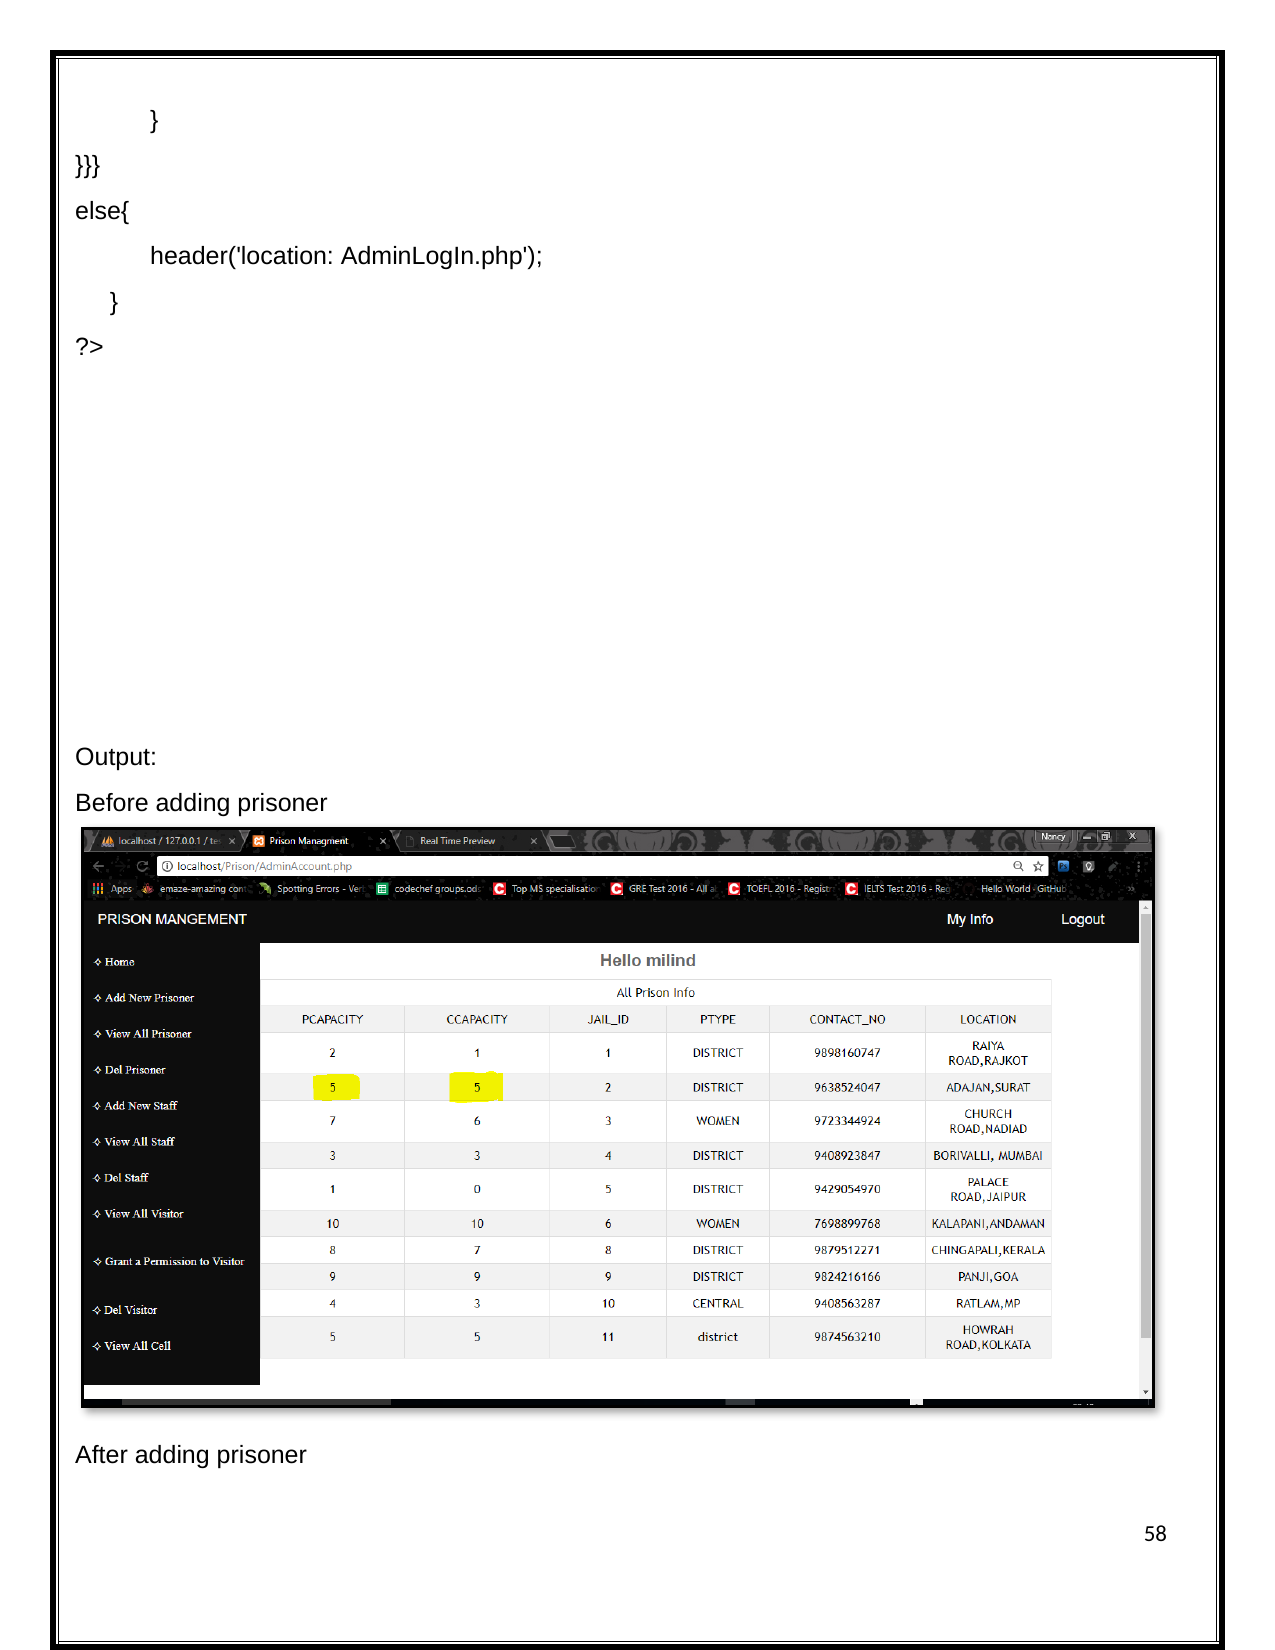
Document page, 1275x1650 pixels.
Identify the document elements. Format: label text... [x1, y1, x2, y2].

text }}} [75, 150, 1167, 179]
text ?> [75, 332, 1167, 361]
text After adding prisoner [75, 1441, 1167, 1469]
text Output: [75, 742, 1167, 771]
text else{ [75, 196, 1167, 224]
text header('location: AdminLogIn.php'); [75, 241, 1167, 270]
text } [75, 105, 1167, 133]
picture [84, 830, 1152, 1405]
text } [75, 287, 1167, 316]
